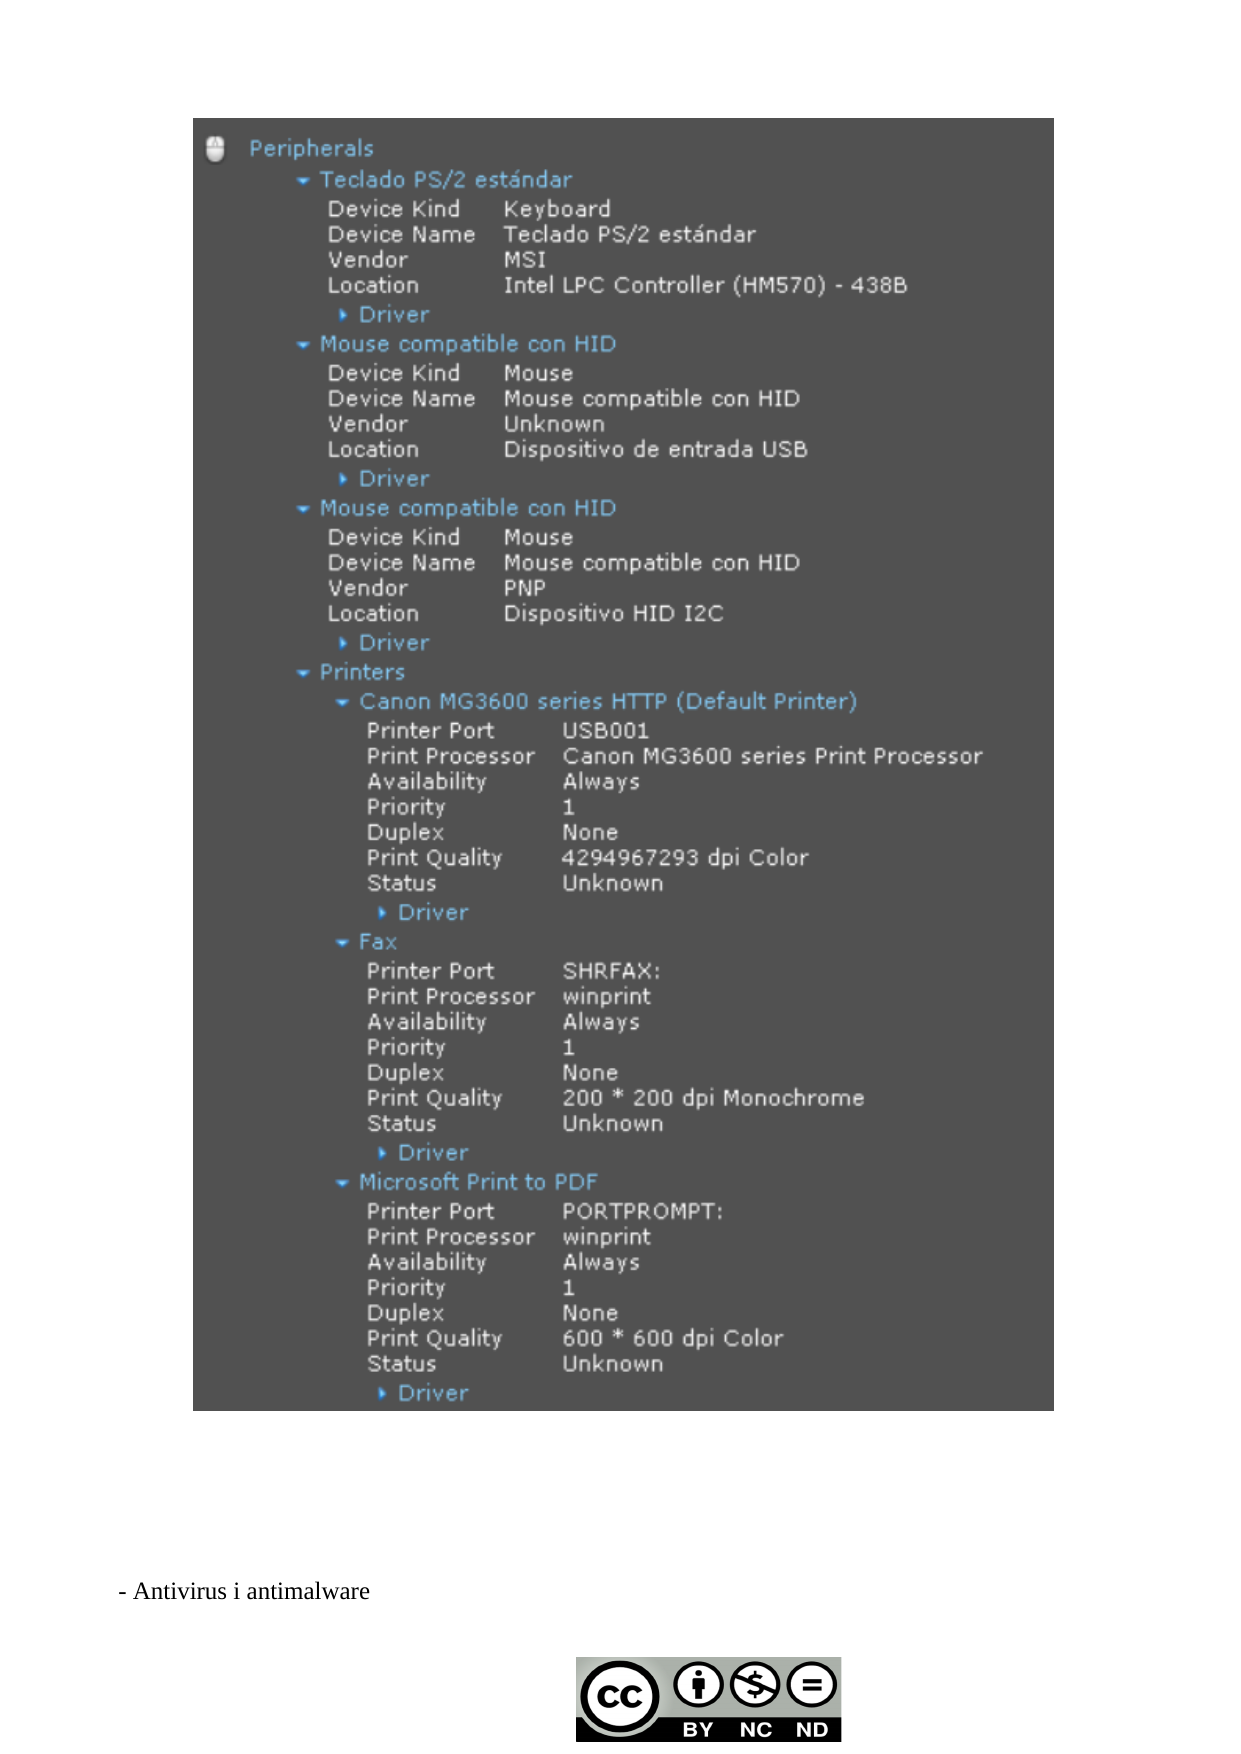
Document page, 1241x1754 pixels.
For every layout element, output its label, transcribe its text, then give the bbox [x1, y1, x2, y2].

picture [576, 1657, 842, 1742]
picture [193, 118, 1054, 1411]
text - Antivirus i antimalware [118, 1576, 1226, 1605]
